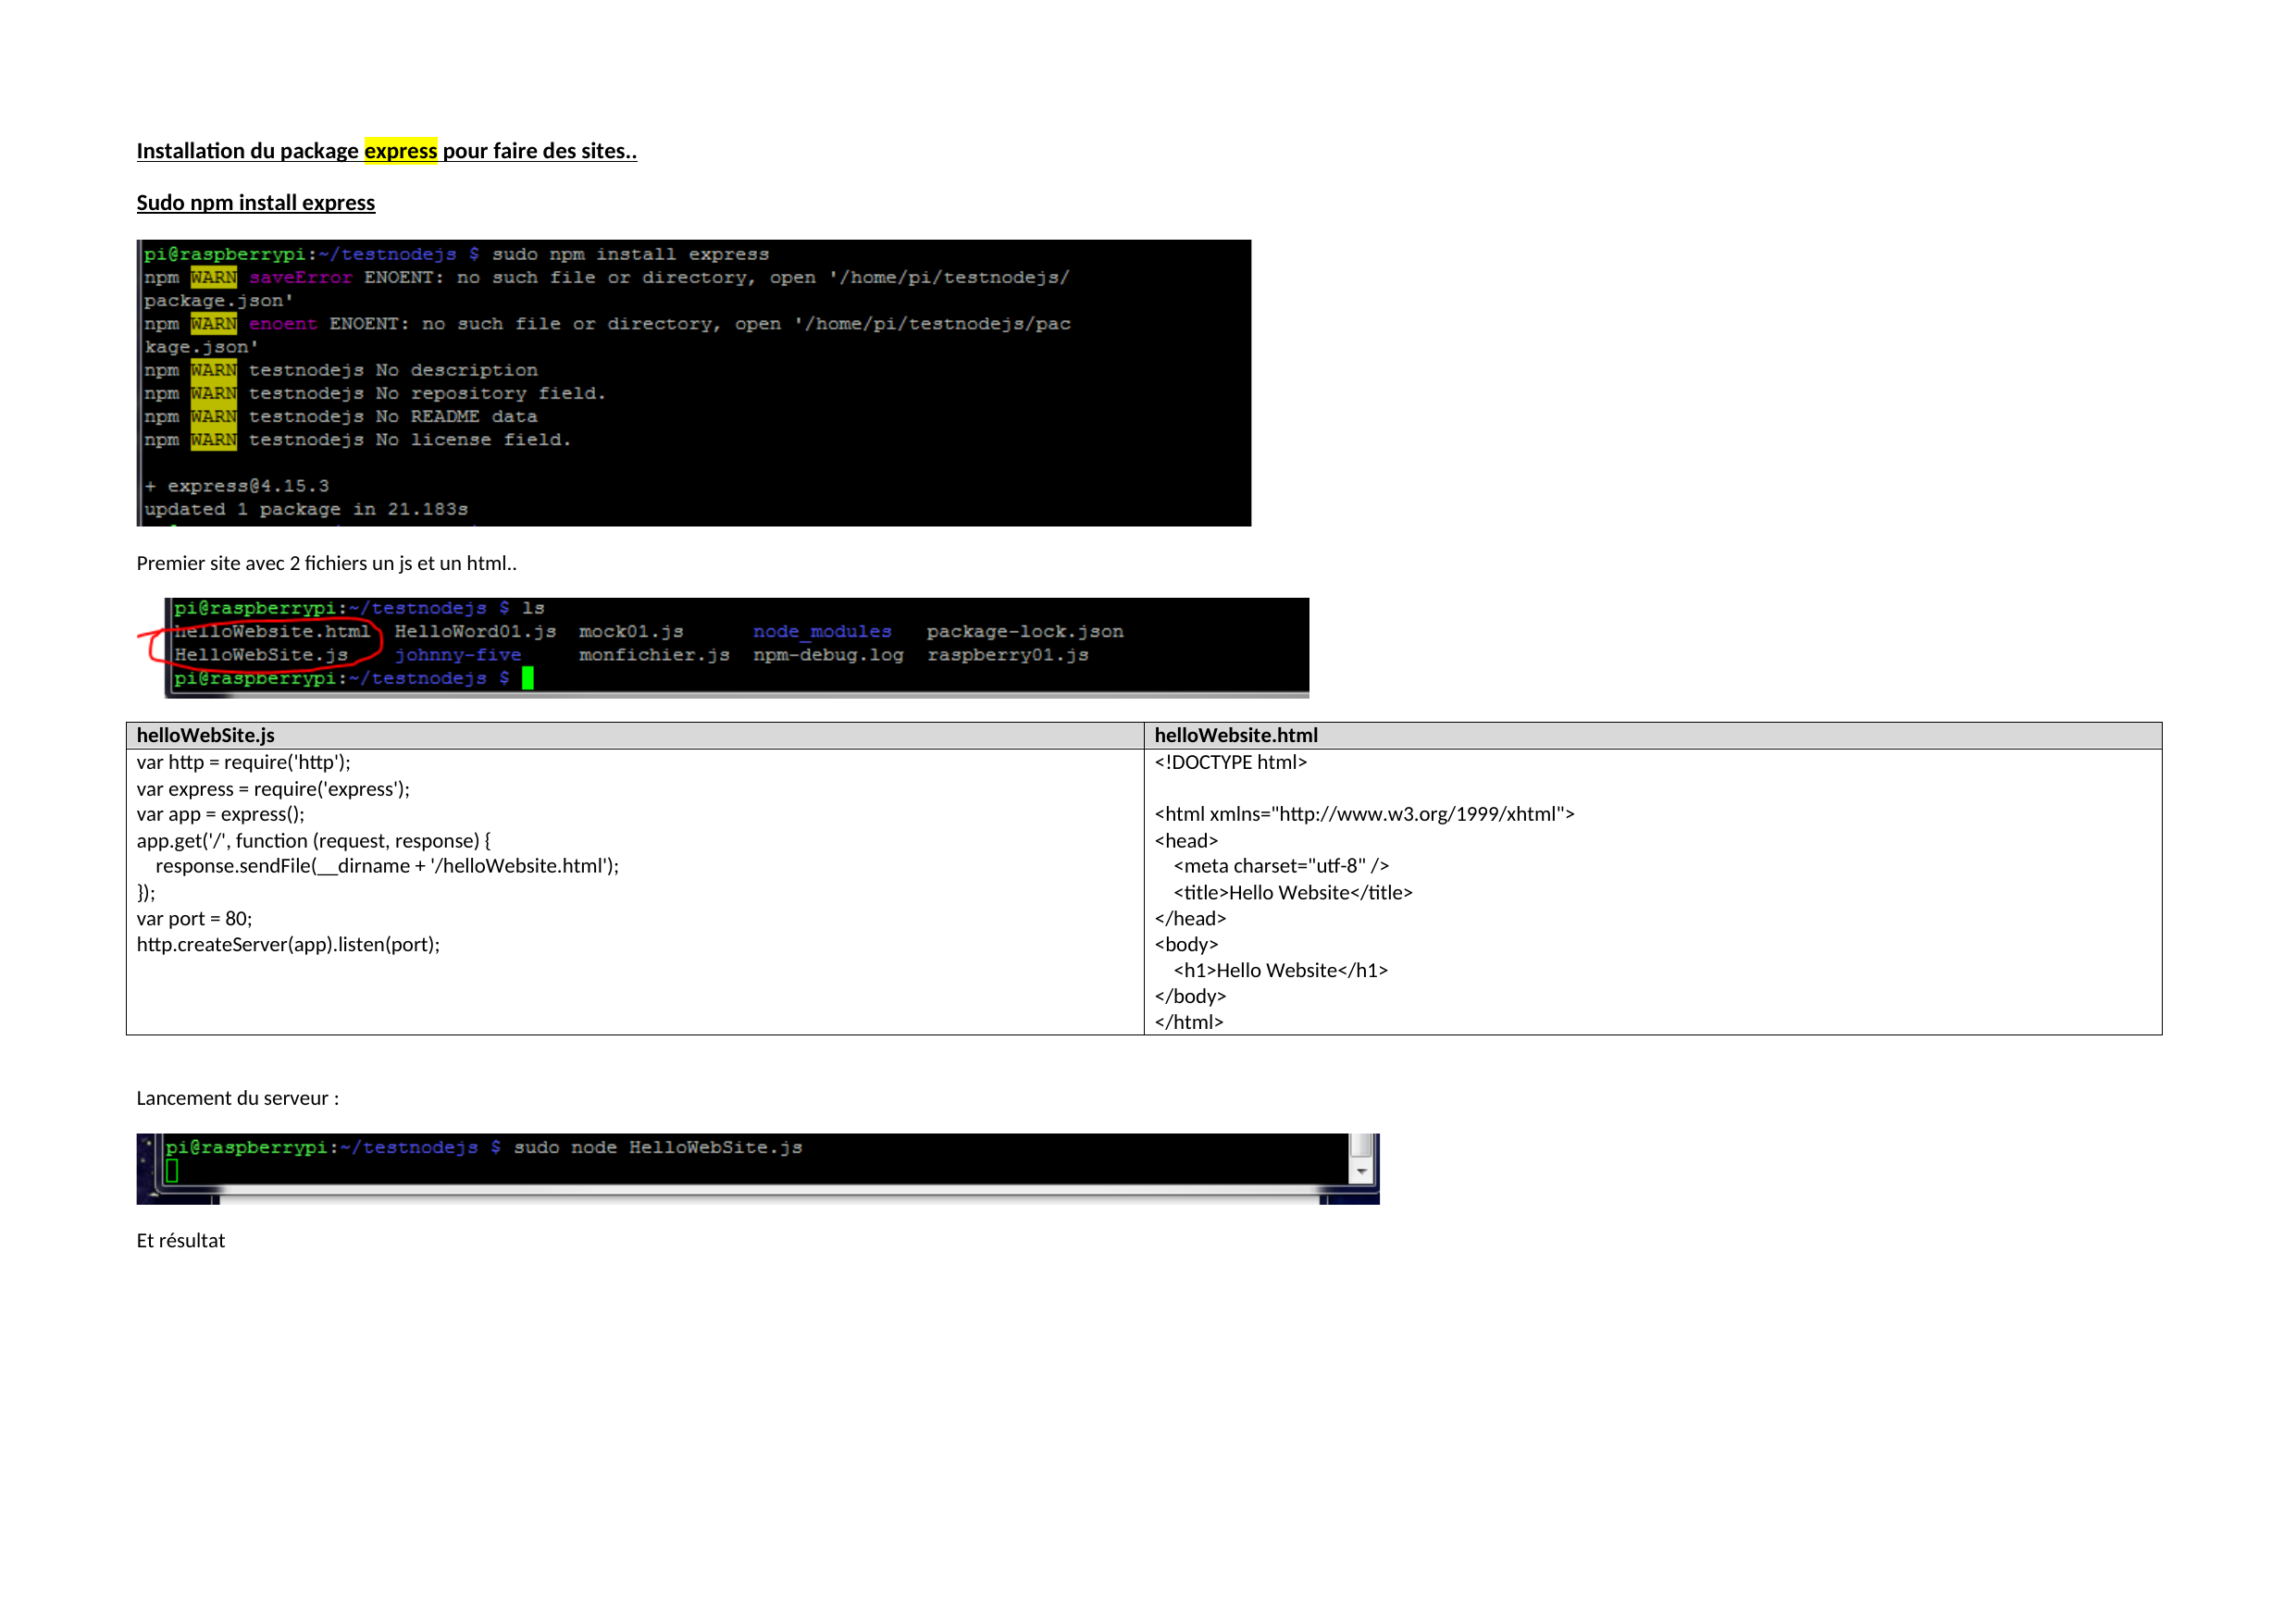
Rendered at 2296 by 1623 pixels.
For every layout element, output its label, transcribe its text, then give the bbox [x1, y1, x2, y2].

picture [136, 1134, 1381, 1205]
table_cell <!DOCTYPE html> <html xmlns="http://www.w3.org/1999/xhtml"> <head> <meta charset="utf-8" /> <title>Hello Website</title> </head> <body> <h1>Hello Website</h1> </body> </html> [1145, 750, 2162, 1035]
text Installation du package express pour faire des sites.. [438, 137, 2159, 165]
table_header helloWebsite.html [1145, 723, 2162, 748]
text Lancement du serveur : [137, 1084, 2159, 1110]
picture [136, 598, 1309, 699]
text Sudo npm install express [137, 188, 2159, 217]
text Installation du package express pour faire des sites.. [137, 137, 365, 161]
table_cell var http = require('http'); var express = require('express'); var app = express(); app.get('/', function (request, response) { response.sendFile(__dirname + '/helloWebsite.html'); }); var port = 80; http.createServer(app).listen(port); [127, 750, 1144, 1035]
picture [136, 240, 1252, 527]
table_header helloWebSite.js [127, 723, 1144, 748]
text Et résultat [137, 1227, 2159, 1253]
text Premier site avec 2 fichiers un js et un html.. [137, 550, 2159, 576]
